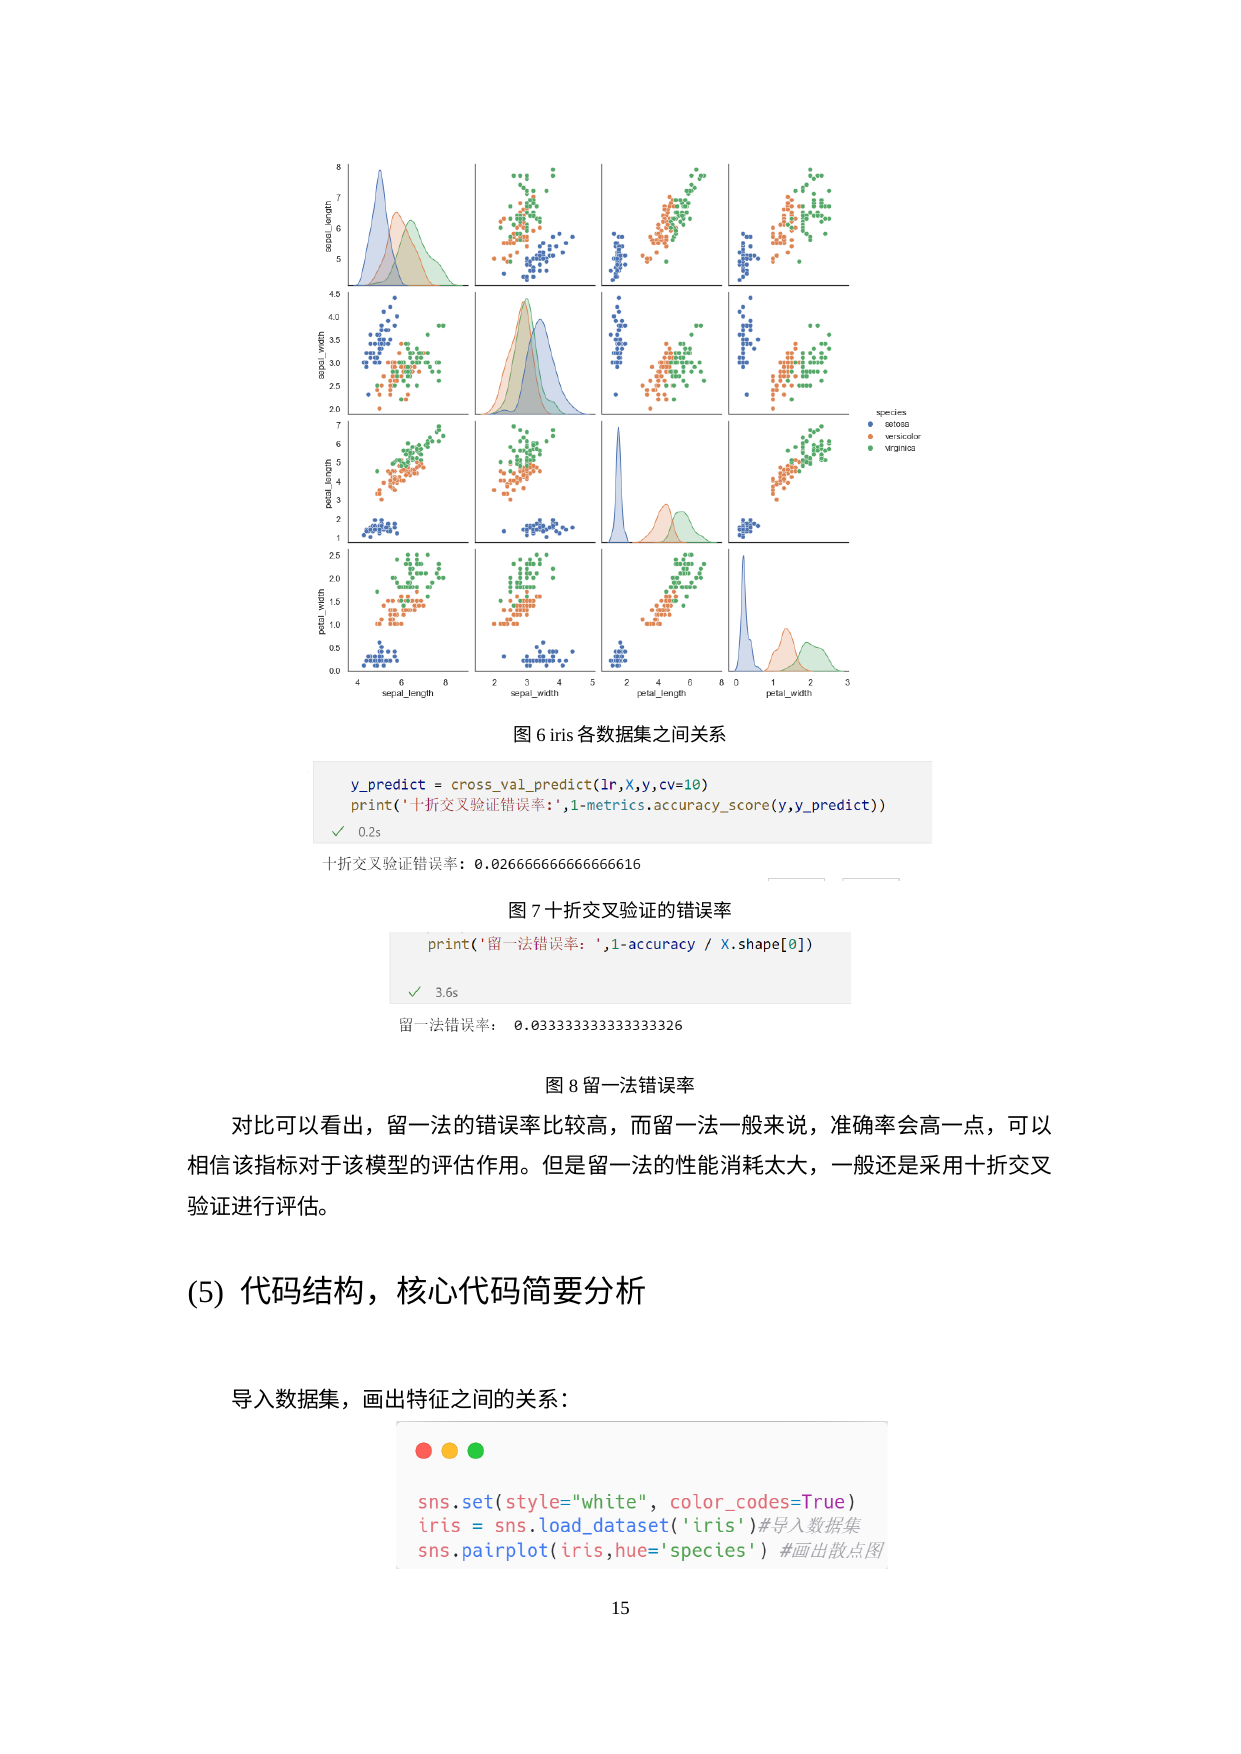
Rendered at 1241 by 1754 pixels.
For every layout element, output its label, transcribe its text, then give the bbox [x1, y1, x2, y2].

picture [396, 1421, 888, 1569]
picture [308, 756, 933, 881]
text 图 8 留一法错误率 [187, 1068, 1053, 1101]
text 图 6 iris各数据集之间关系 [187, 717, 1053, 750]
picture [388, 932, 852, 1051]
text 对比可以看出，留一法的错误率比较高，而留一法一般来说，准确率会高一点，可以相信该指标对于该模型的评估作用。但是留一法的性能消耗太大，一般还是采用十折交叉验证进行评估。 [187, 1107, 1053, 1221]
text 图 7 十折交叉验证的错误率 [187, 893, 1053, 925]
subtitle 代码结构，核心代码简要分析 [187, 1256, 1053, 1321]
text 导入数据集，画出特征之间的关系： [187, 1381, 1053, 1414]
picture [312, 158, 928, 702]
